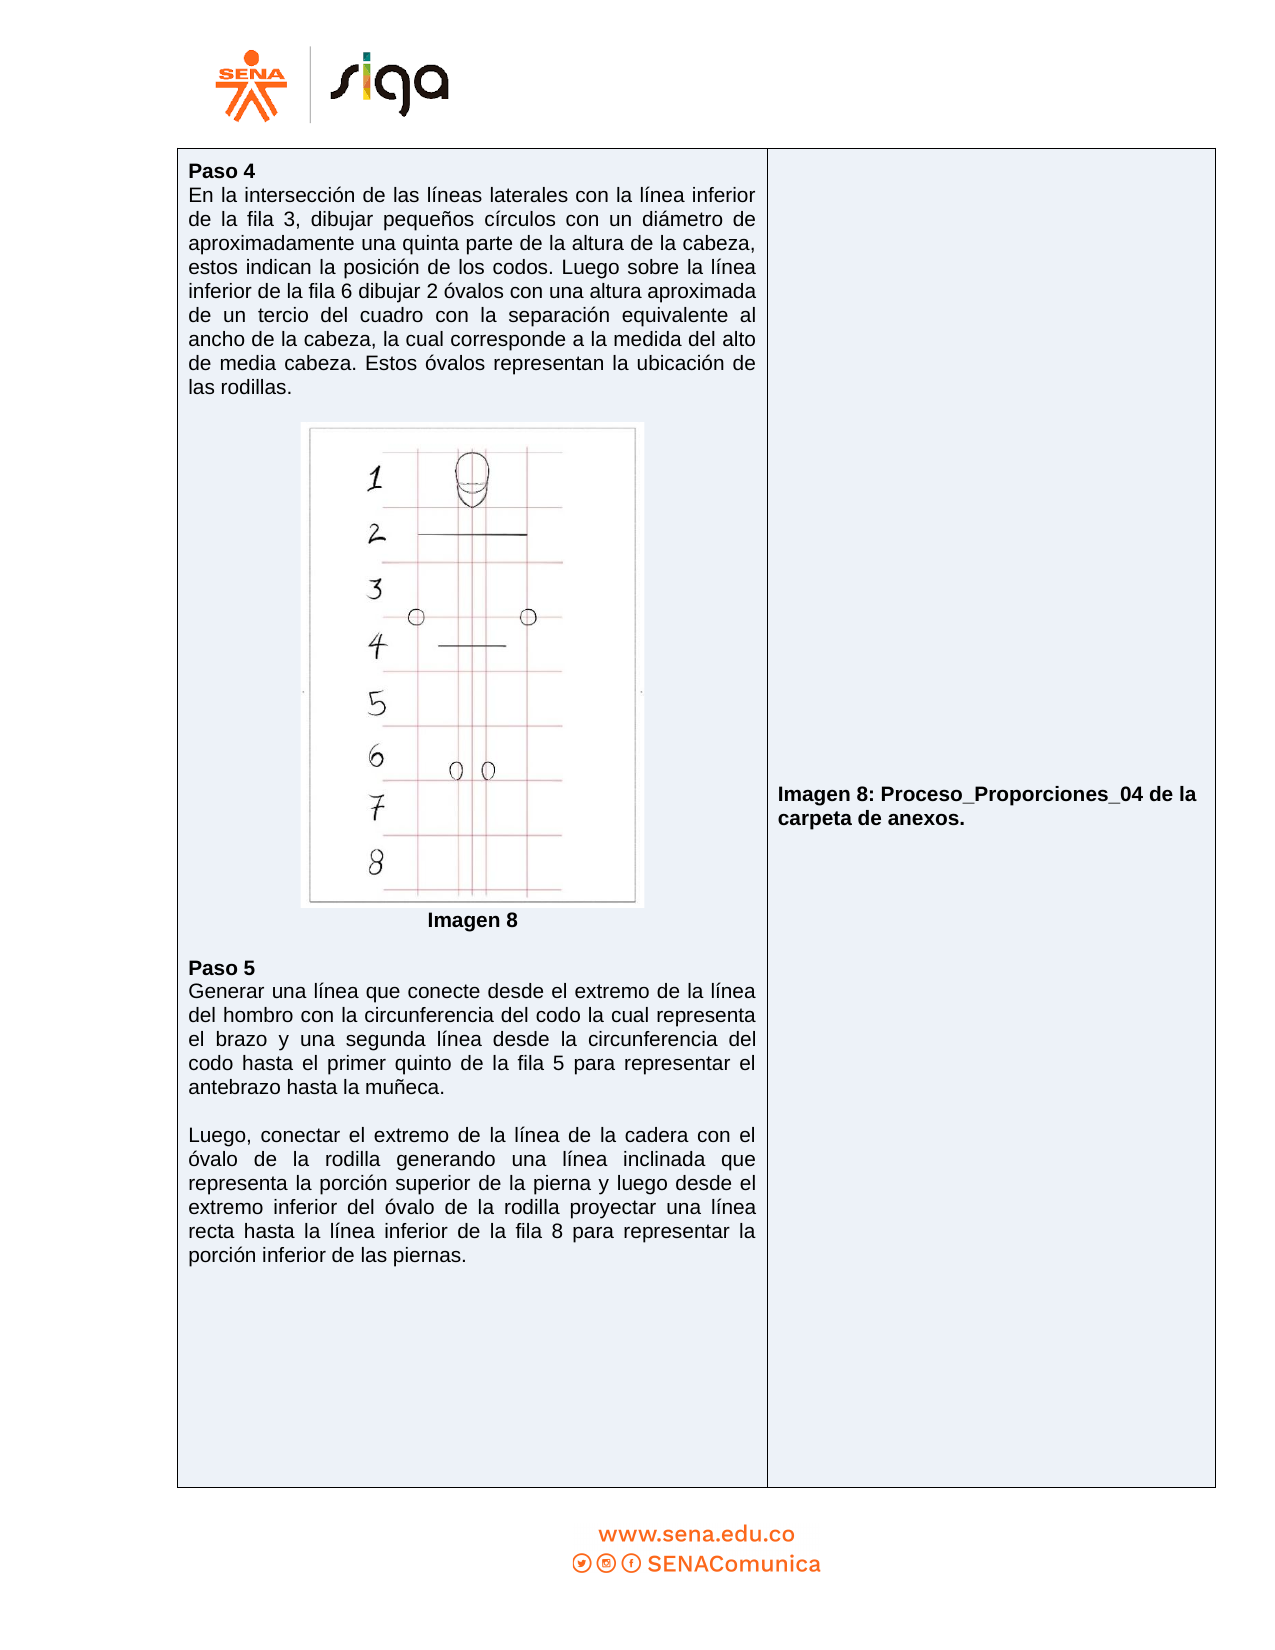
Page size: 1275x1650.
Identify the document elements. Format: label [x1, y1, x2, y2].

table_cell [178, 149, 767, 1487]
picture [64, 42, 597, 128]
table_cell [768, 149, 1215, 1487]
picture [572, 1523, 821, 1573]
picture [300, 422, 645, 908]
